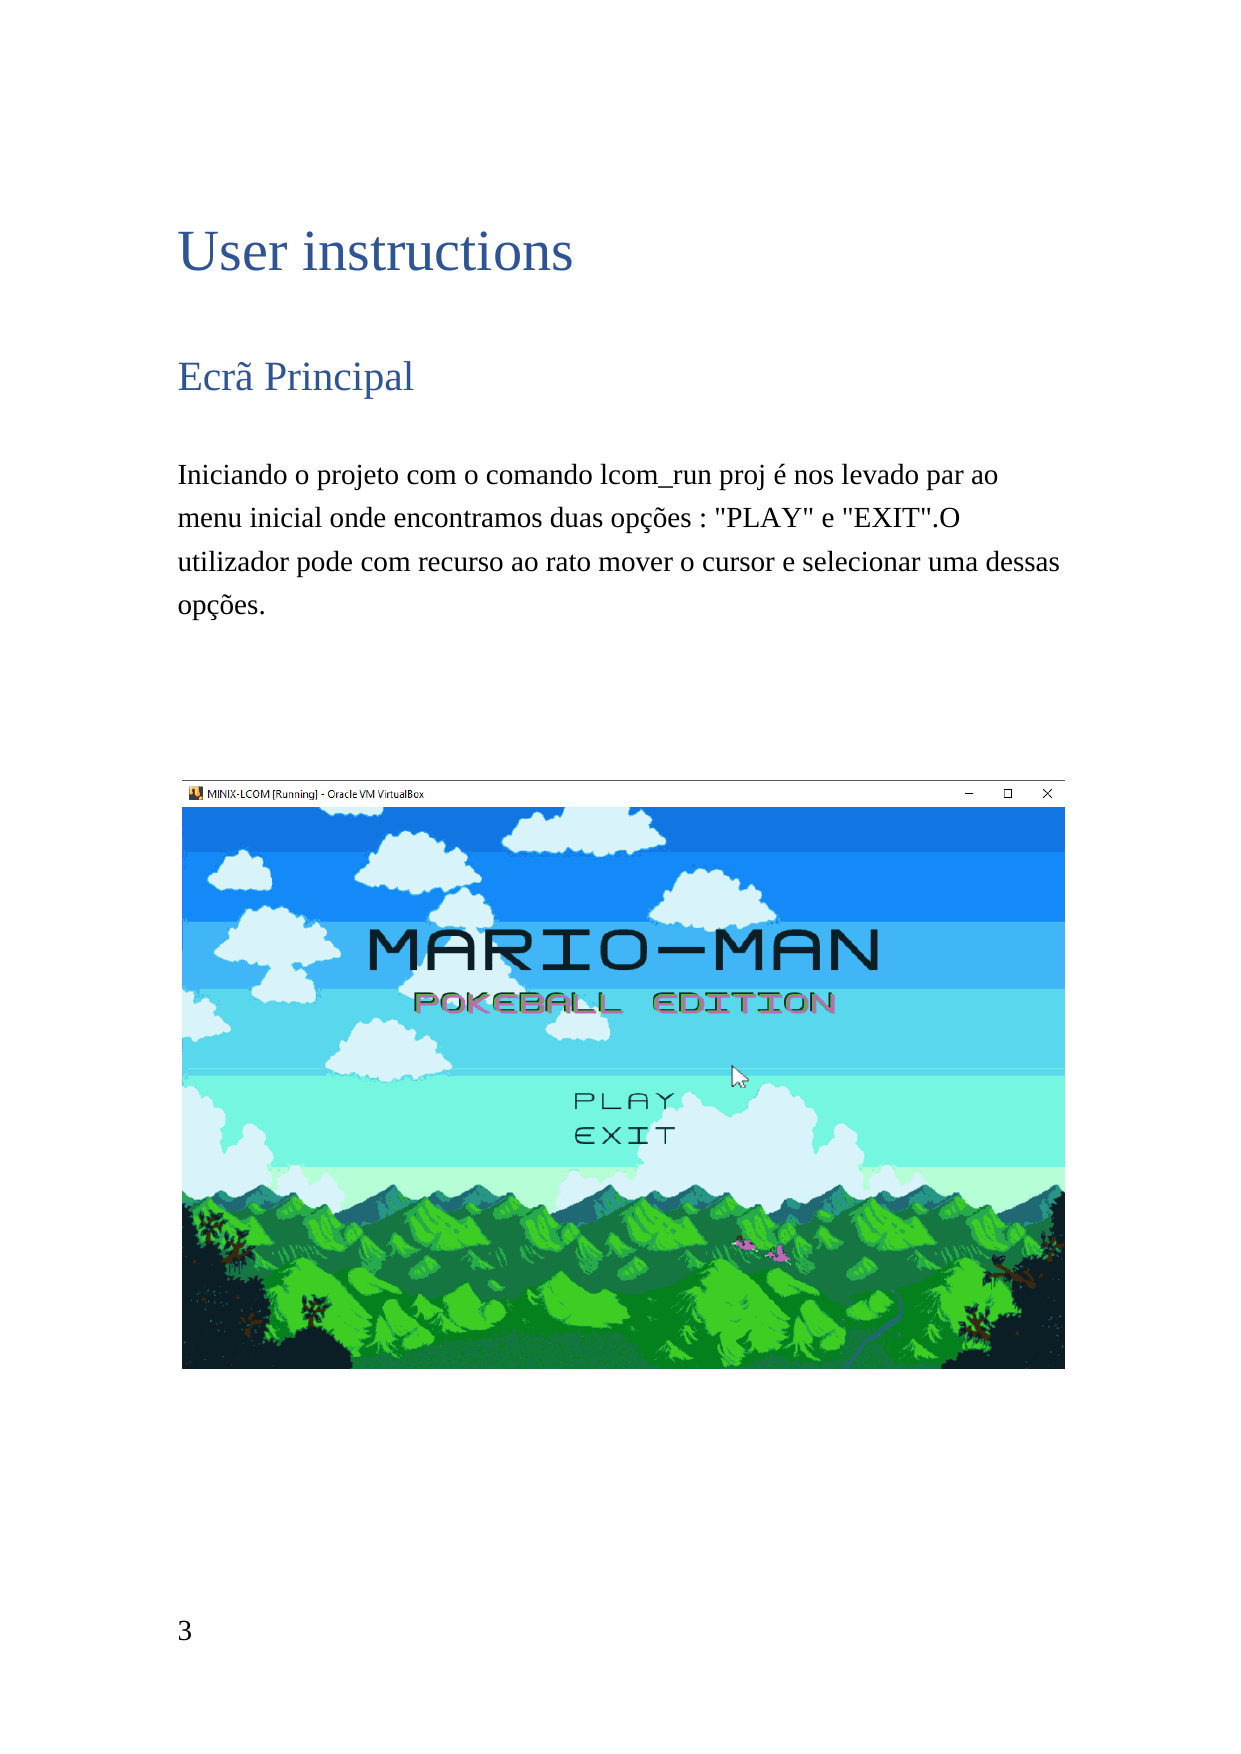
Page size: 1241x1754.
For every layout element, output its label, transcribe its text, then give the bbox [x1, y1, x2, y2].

subtitle Ecrã Principal [177, 351, 1063, 399]
picture [181, 780, 1064, 1369]
text Iniciando o projeto com o comando lcom_run proj é nos levado par ao menu inicial onde encontramos duas opções : "PLAY" e "EXIT".O utilizador pode com recurso ao rato mover o cursor e selecionar uma dessas opções. [177, 457, 1063, 621]
subtitle User instructions [177, 216, 1063, 283]
